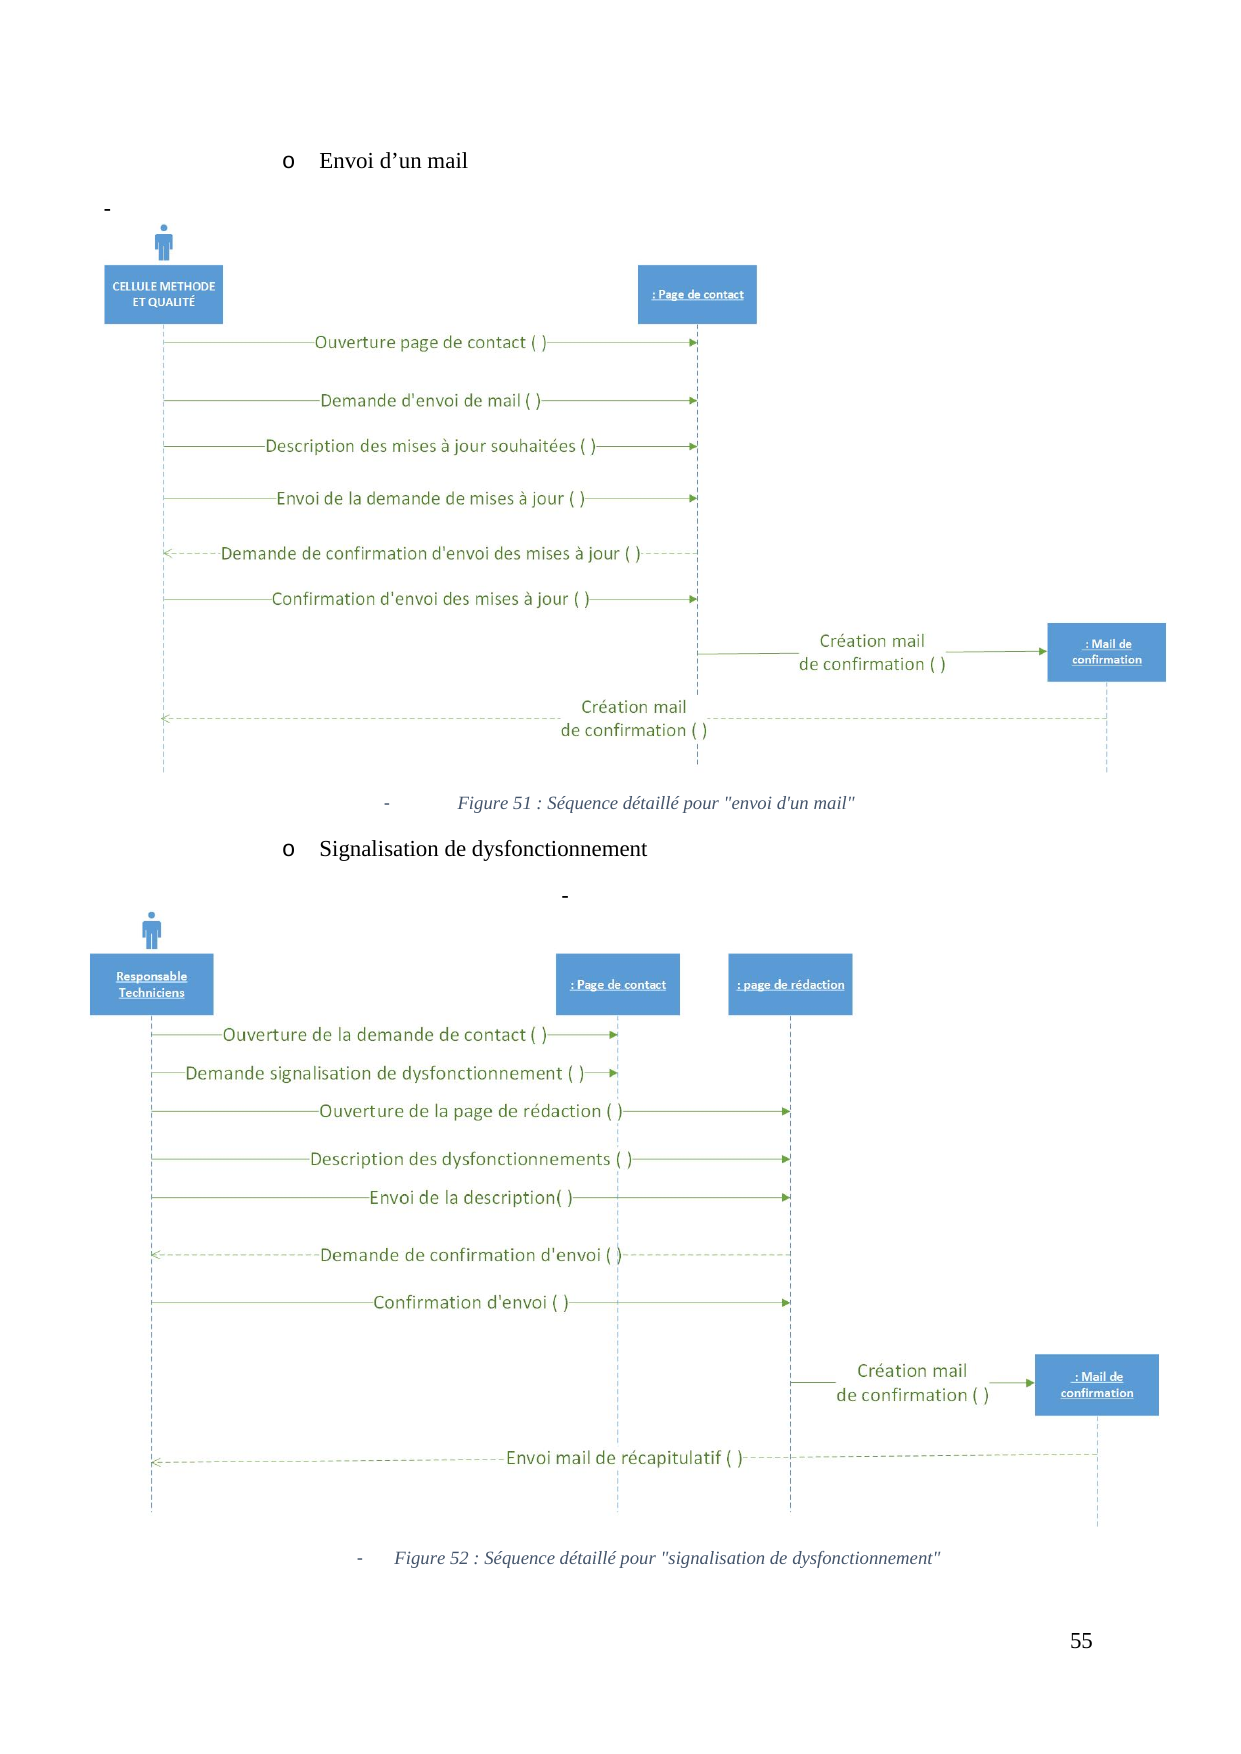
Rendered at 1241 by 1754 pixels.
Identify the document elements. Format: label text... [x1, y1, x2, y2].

list Envoi d’un mail [282, 148, 1093, 176]
list Signalisation de dysfonctionnement [282, 834, 1093, 863]
picture [88, 910, 1160, 1528]
picture [103, 223, 1167, 774]
